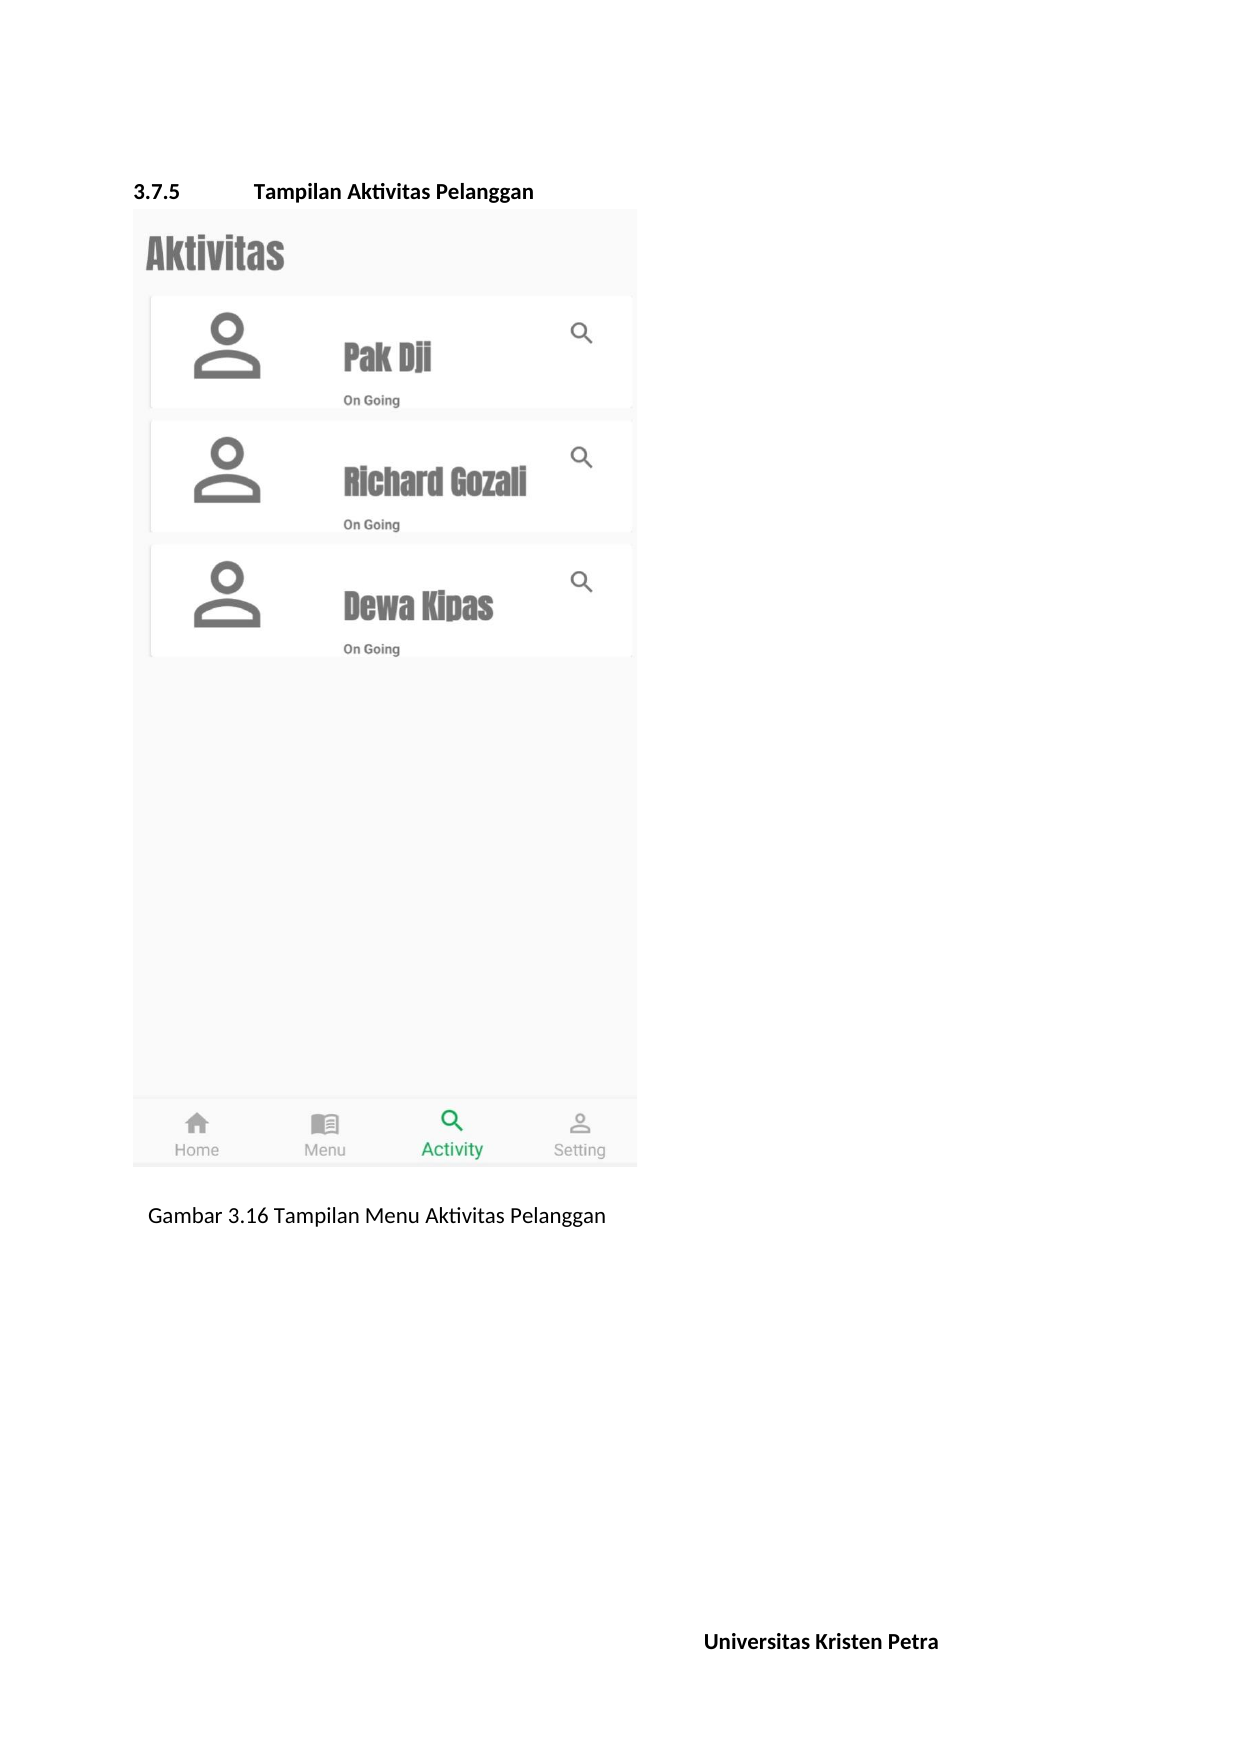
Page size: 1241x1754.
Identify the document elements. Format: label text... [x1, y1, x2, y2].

picture [133, 209, 638, 1167]
text Gambar 3.16 Tampilan Menu Aktivitas Pelanggan [148, 1201, 1063, 1229]
subtitle Tampilan Aktivitas Pelanggan [133, 177, 1063, 205]
